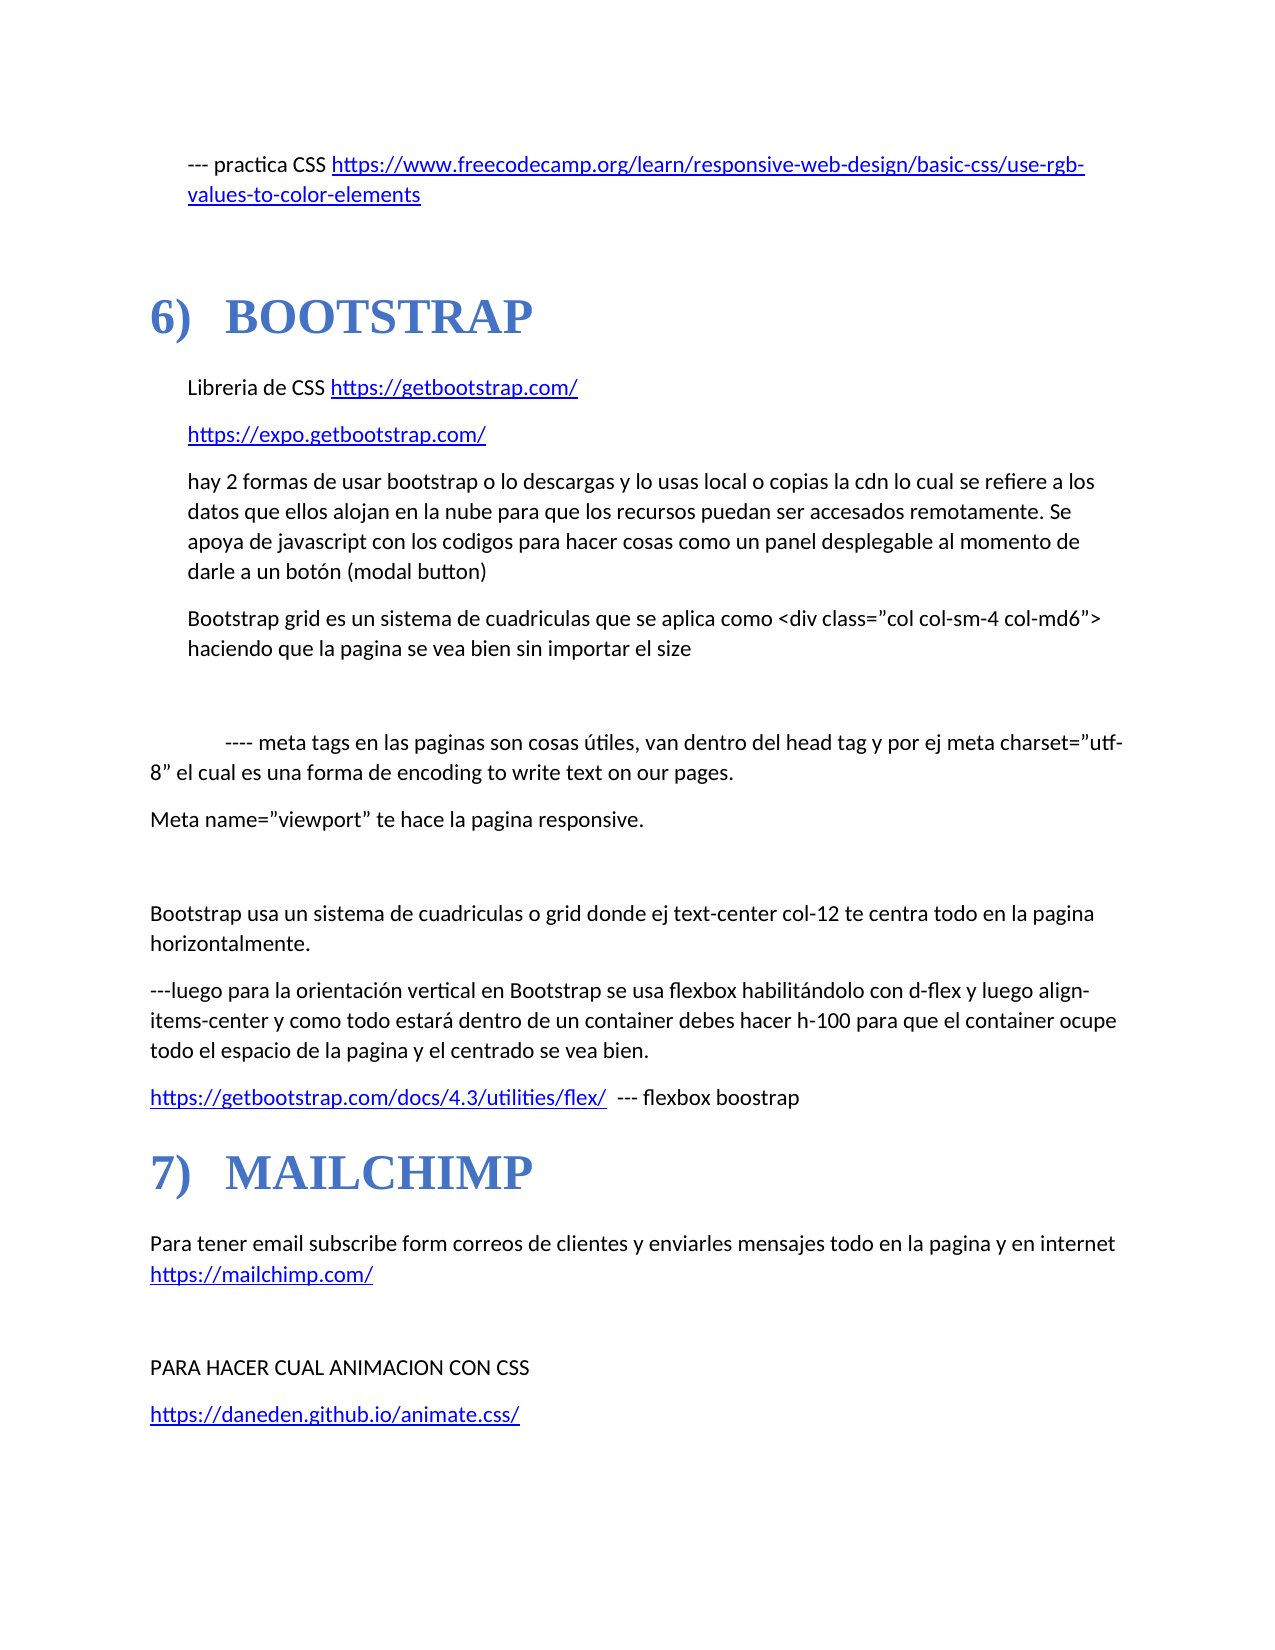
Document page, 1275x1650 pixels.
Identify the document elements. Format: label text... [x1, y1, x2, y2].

subtitle MAILCHIMP [150, 1143, 1125, 1200]
text Libreria de CSS https://getbootstrap.com/ [187, 373, 1125, 401]
text Bootstrap grid es un sistema de cuadriculas que se aplica como <div class=”col col-sm-4 col-md6”> haciendo que la pagina se vea bien sin importar el size [187, 604, 1125, 663]
text PARA HACER CUAL ANIMACION CON CSS [150, 1353, 1125, 1382]
text --- practica CSS https://www.freecodecamp.org/learn/responsive-web-design/basic-css/use-rgb-values-to-color-elements [187, 150, 1125, 208]
subtitle BOOTSTRAP [150, 286, 1125, 344]
text ---luego para la orientación vertical en Bootstrap se usa flexbox habilitándolo con d-flex y luego align-items-center y como todo estará dentro de un container debes hacer h-100 para que el container ocupe todo el espacio de la pagina y el centrado se vea bien. [150, 976, 1125, 1065]
text Bootstrap usa un sistema de cuadriculas o grid donde ej text-center col-12 te centra todo en la pagina horizontalmente. [150, 899, 1125, 957]
text hay 2 formas de usar bootstrap o lo descargas y lo usas local o copias la cdn lo cual se refiere a los datos que ellos alojan en la nube para que los recursos puedan ser accesados remotamente. Se apoya de javascript con los codigos para hacer cosas como un panel desplegable al momento de darle a un botón (modal button) [187, 467, 1125, 586]
text Para tener email subscribe form correos de clientes y enviarles mensajes todo en la pagina y en internet https://mailchimp.com/ [150, 1229, 1125, 1288]
text https://expo.getbootstrap.com/ [187, 420, 1125, 448]
text Meta name=”viewport” te hace la pagina responsive. [150, 805, 1125, 833]
text https://daneden.github.io/animate.css/ [150, 1400, 1125, 1428]
text ---- meta tags en las paginas son cosas útiles, van dentro del head tag y por ej meta charset=”utf-8” el cual es una forma de encoding to write text on our pages. [150, 728, 1125, 787]
text https://getbootstrap.com/docs/4.3/utilities/flex/ --- flexbox boostrap [150, 1083, 1125, 1112]
